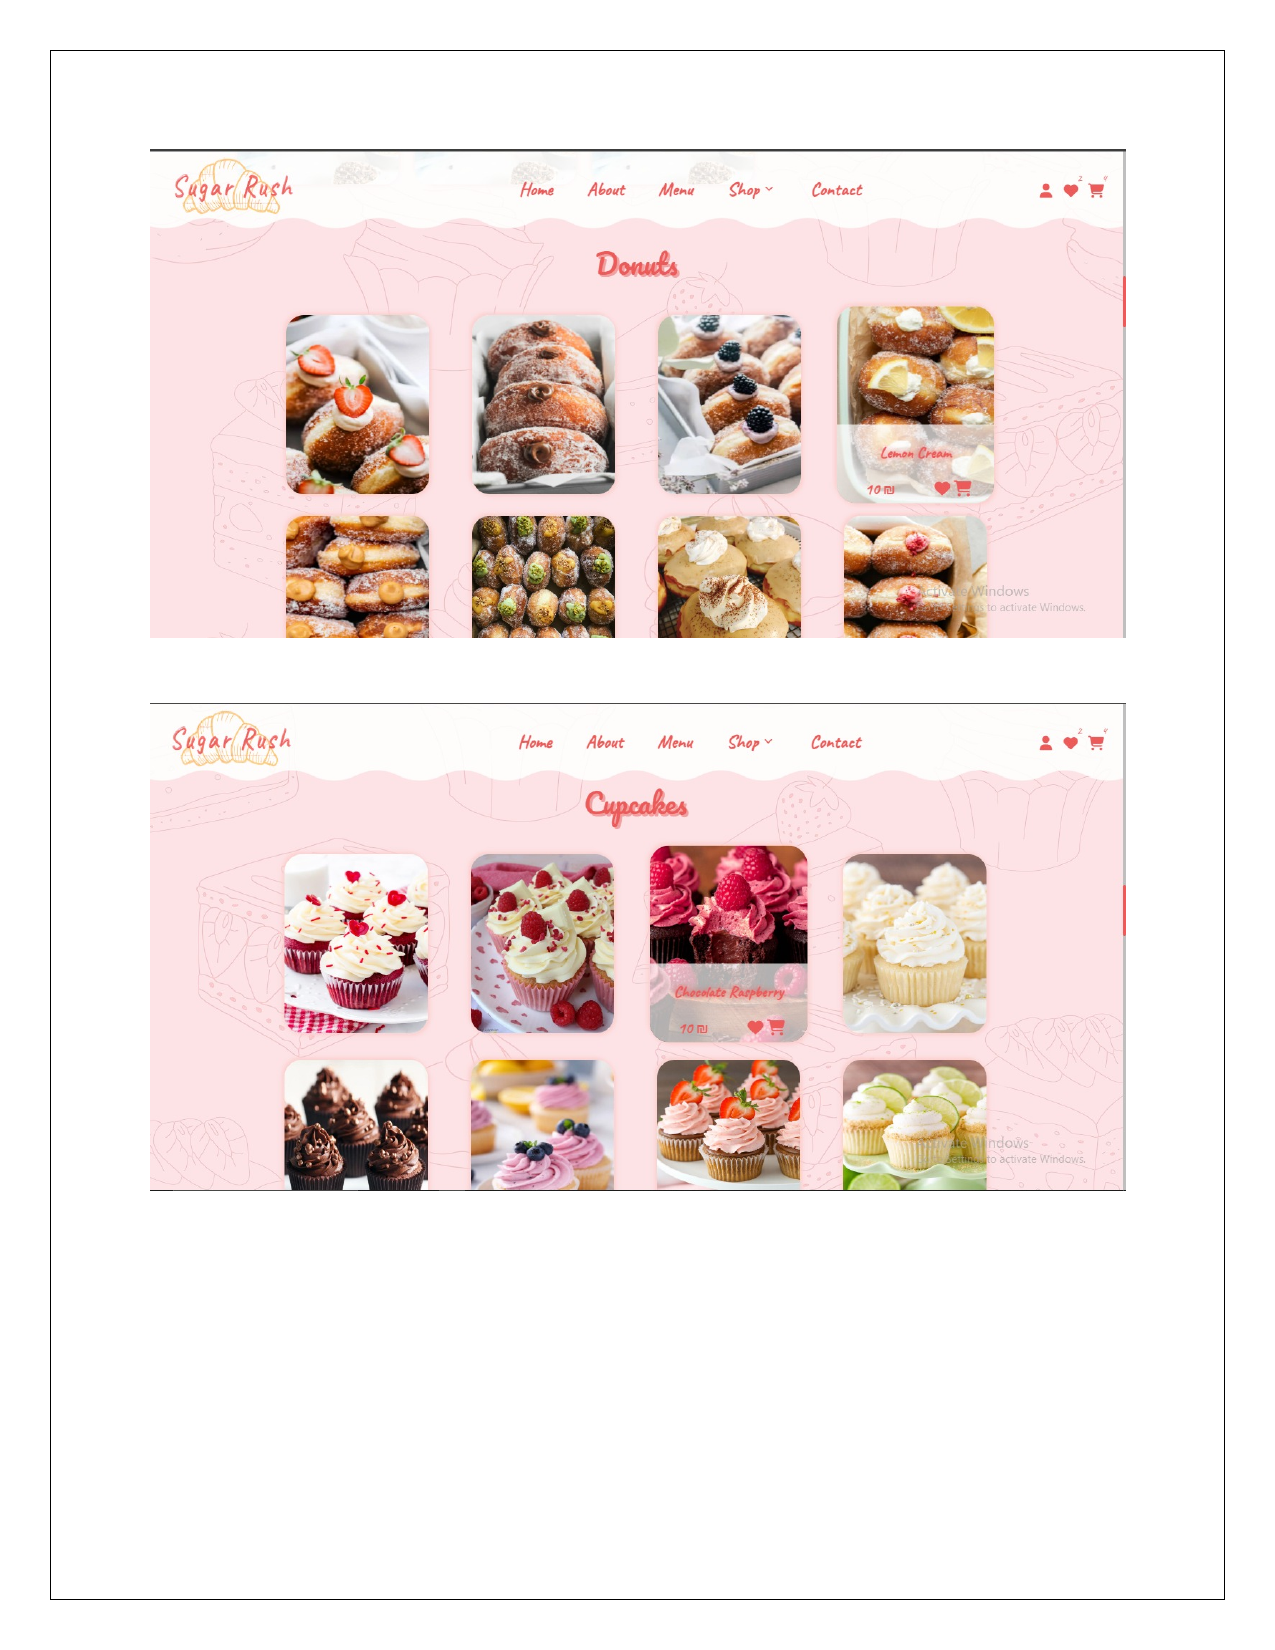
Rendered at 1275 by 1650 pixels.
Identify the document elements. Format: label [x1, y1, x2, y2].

picture [150, 703, 1126, 1191]
picture [150, 149, 1126, 638]
